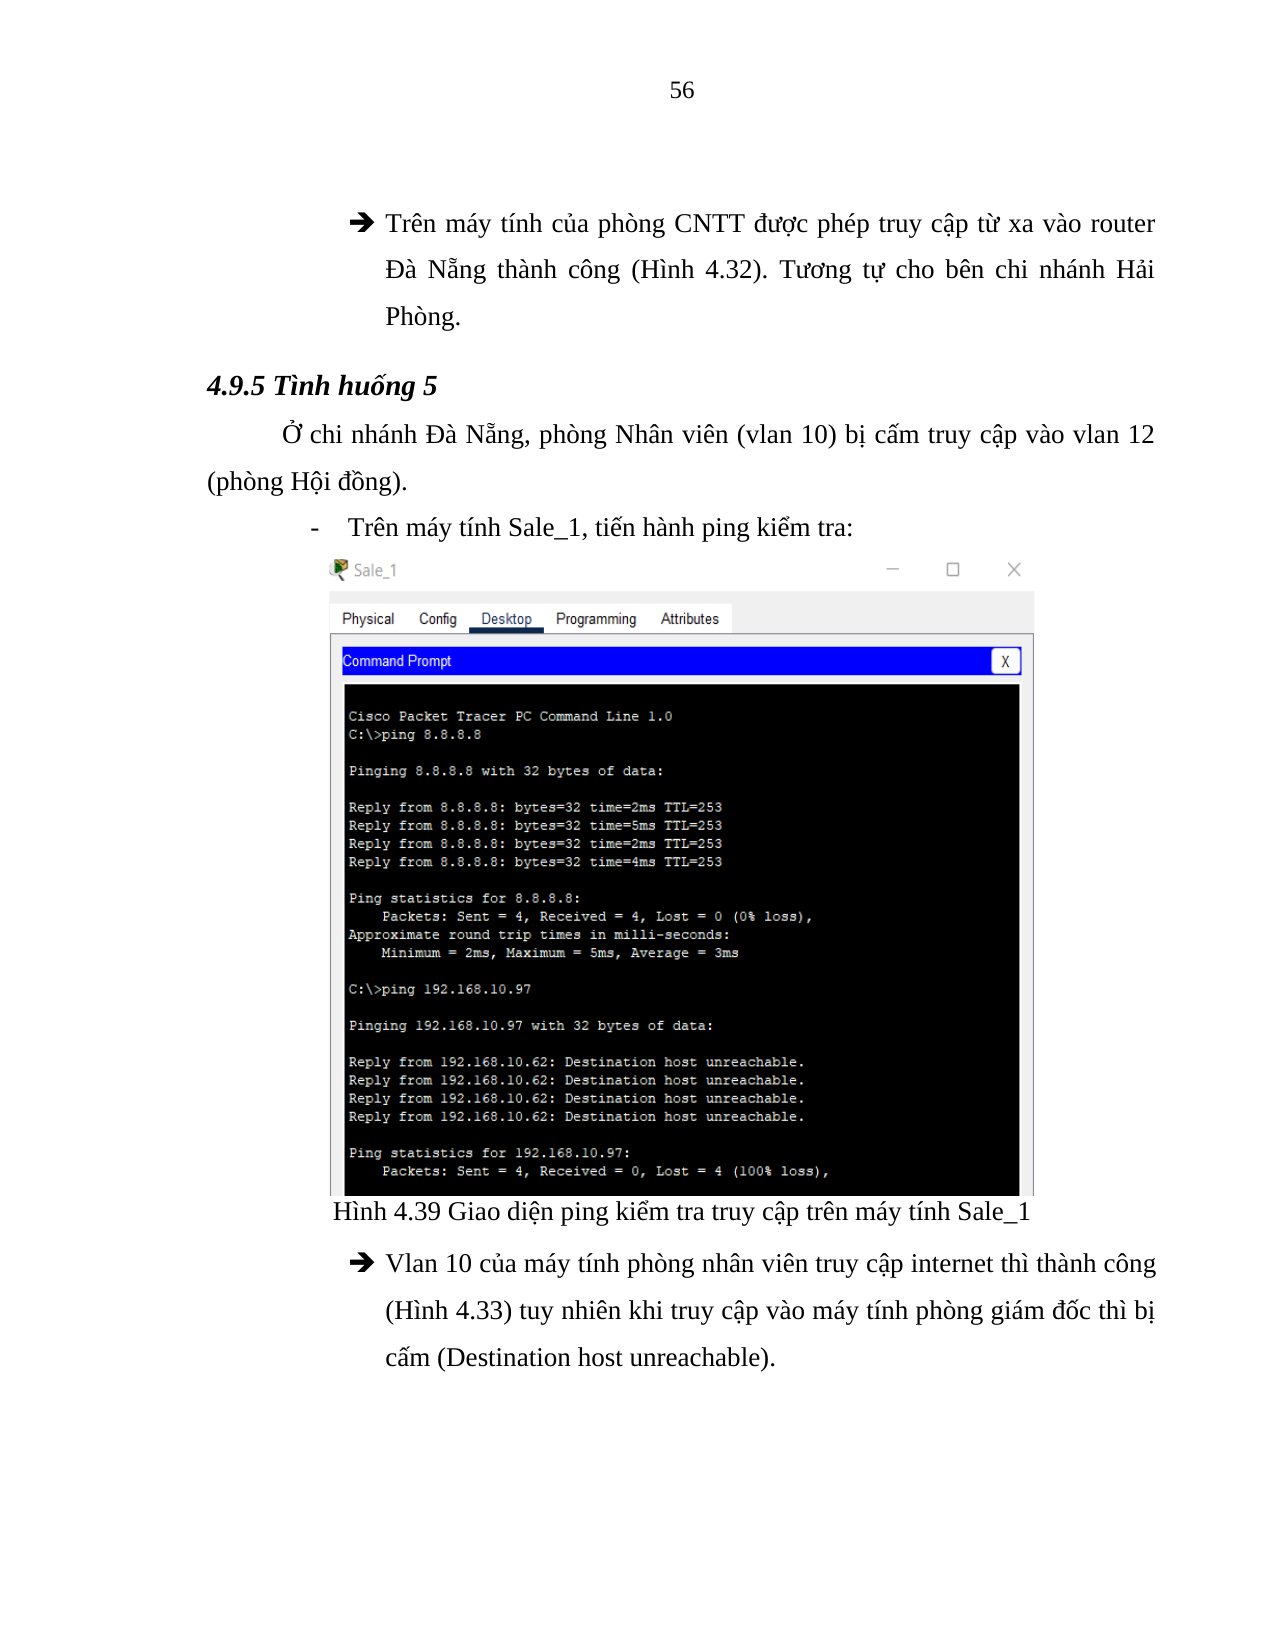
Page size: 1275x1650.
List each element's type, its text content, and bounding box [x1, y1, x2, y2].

list Trên máy tính Sale_1, tiến hành ping kiểm tra: [310, 511, 1157, 542]
subtitle Tình huống 5 [207, 368, 1157, 401]
picture [329, 558, 1035, 1196]
list Vlan 10 của máy tính phòng nhân viên truy cập internet thì thành công (Hình 4.33) tuy nhiên khi truy cập vào máy tính phòng giám đốc thì bị cấm (Destination host unreachable). [348, 1247, 1157, 1372]
list Trên máy tính của phòng CNTT được phép truy cập từ xa vào router Đà Nẵng thành công (Hình 4.32). Tương tự cho bên chi nhánh Hải Phòng. [348, 207, 1157, 331]
text Ở chi nhánh Đà Nẵng, phòng Nhân viên (vlan 10) bị cấm truy cập vào vlan 12 (phòng Hội đồng). [207, 418, 1157, 496]
